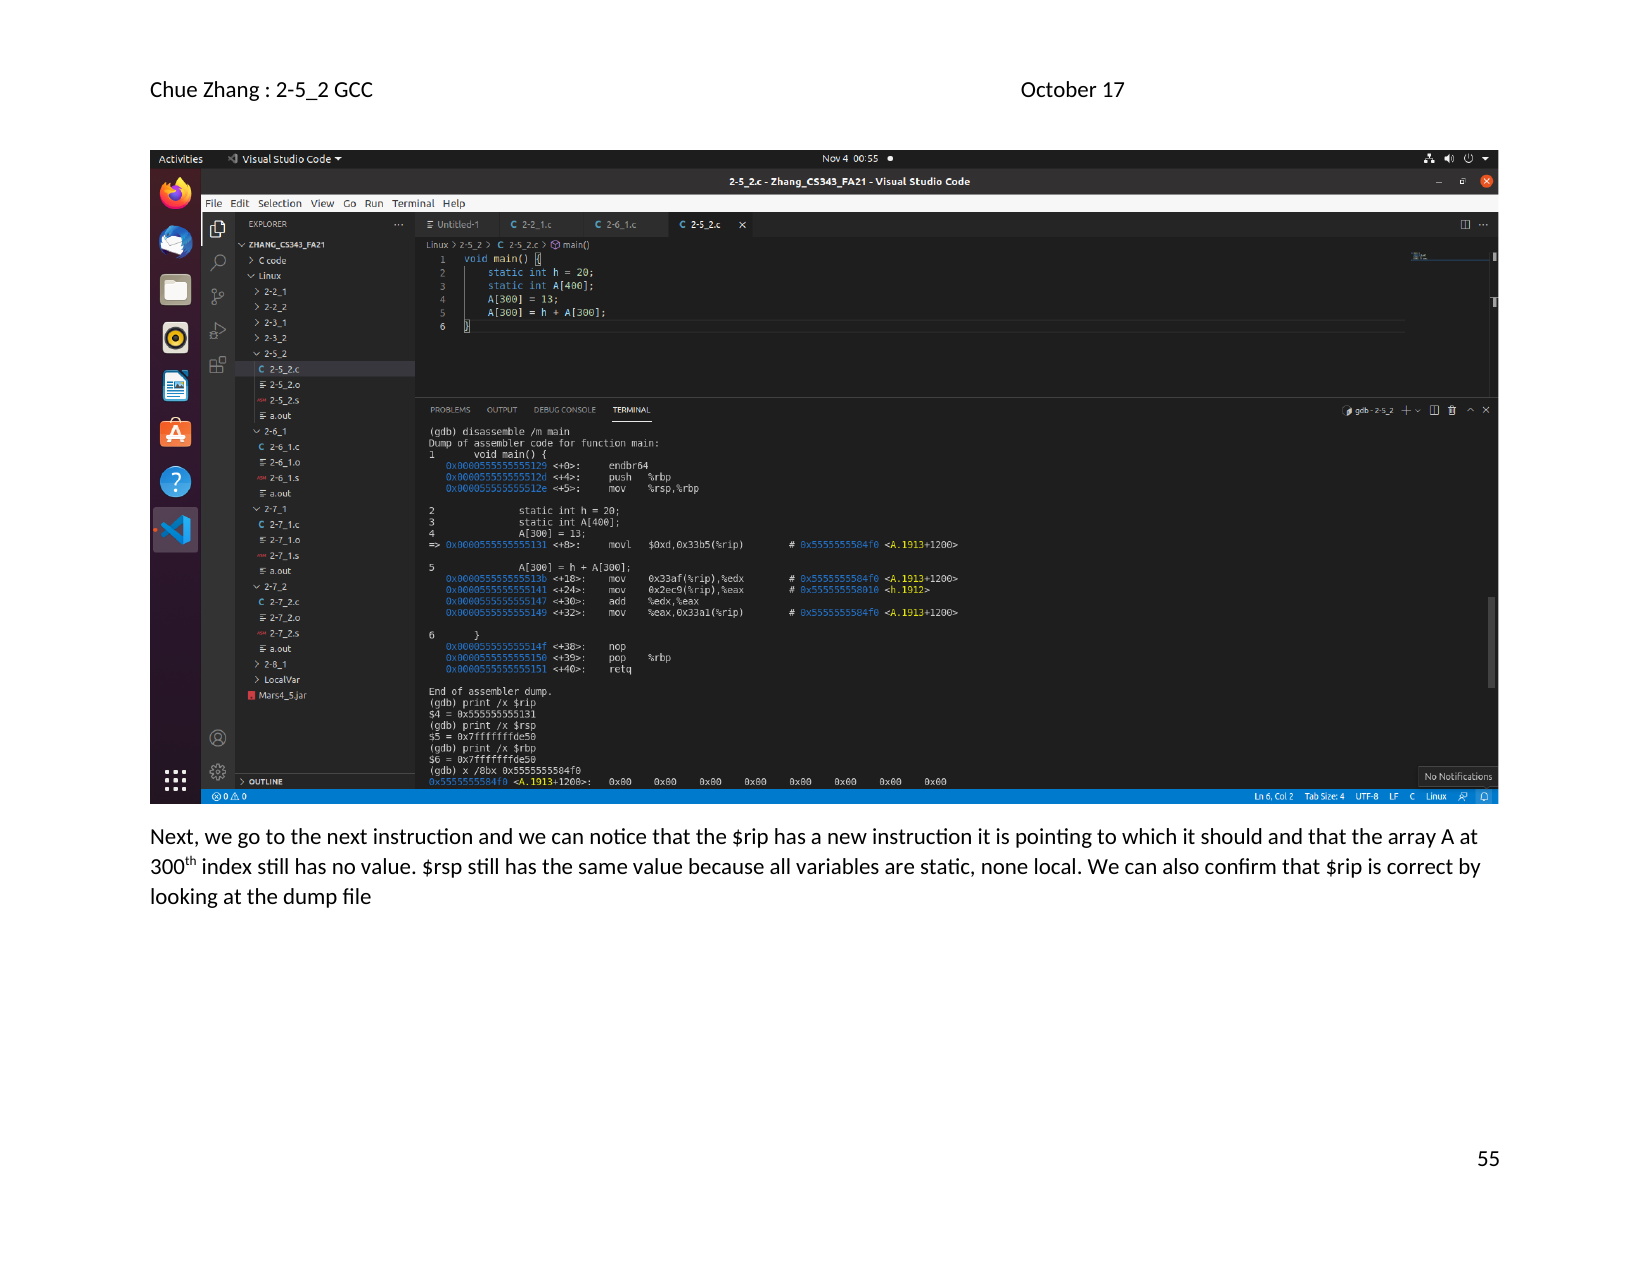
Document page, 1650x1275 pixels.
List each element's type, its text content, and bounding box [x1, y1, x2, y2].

text Next, we go to the next instruction and we can notice that the $rip has a new instruction it is pointing to which it should and that the array A at 300th index still has no value. $rsp still has the same value because all variables are static, none local. We can also confirm that $rip is correct by looking at the dump file [150, 822, 1500, 910]
picture [150, 150, 1499, 804]
